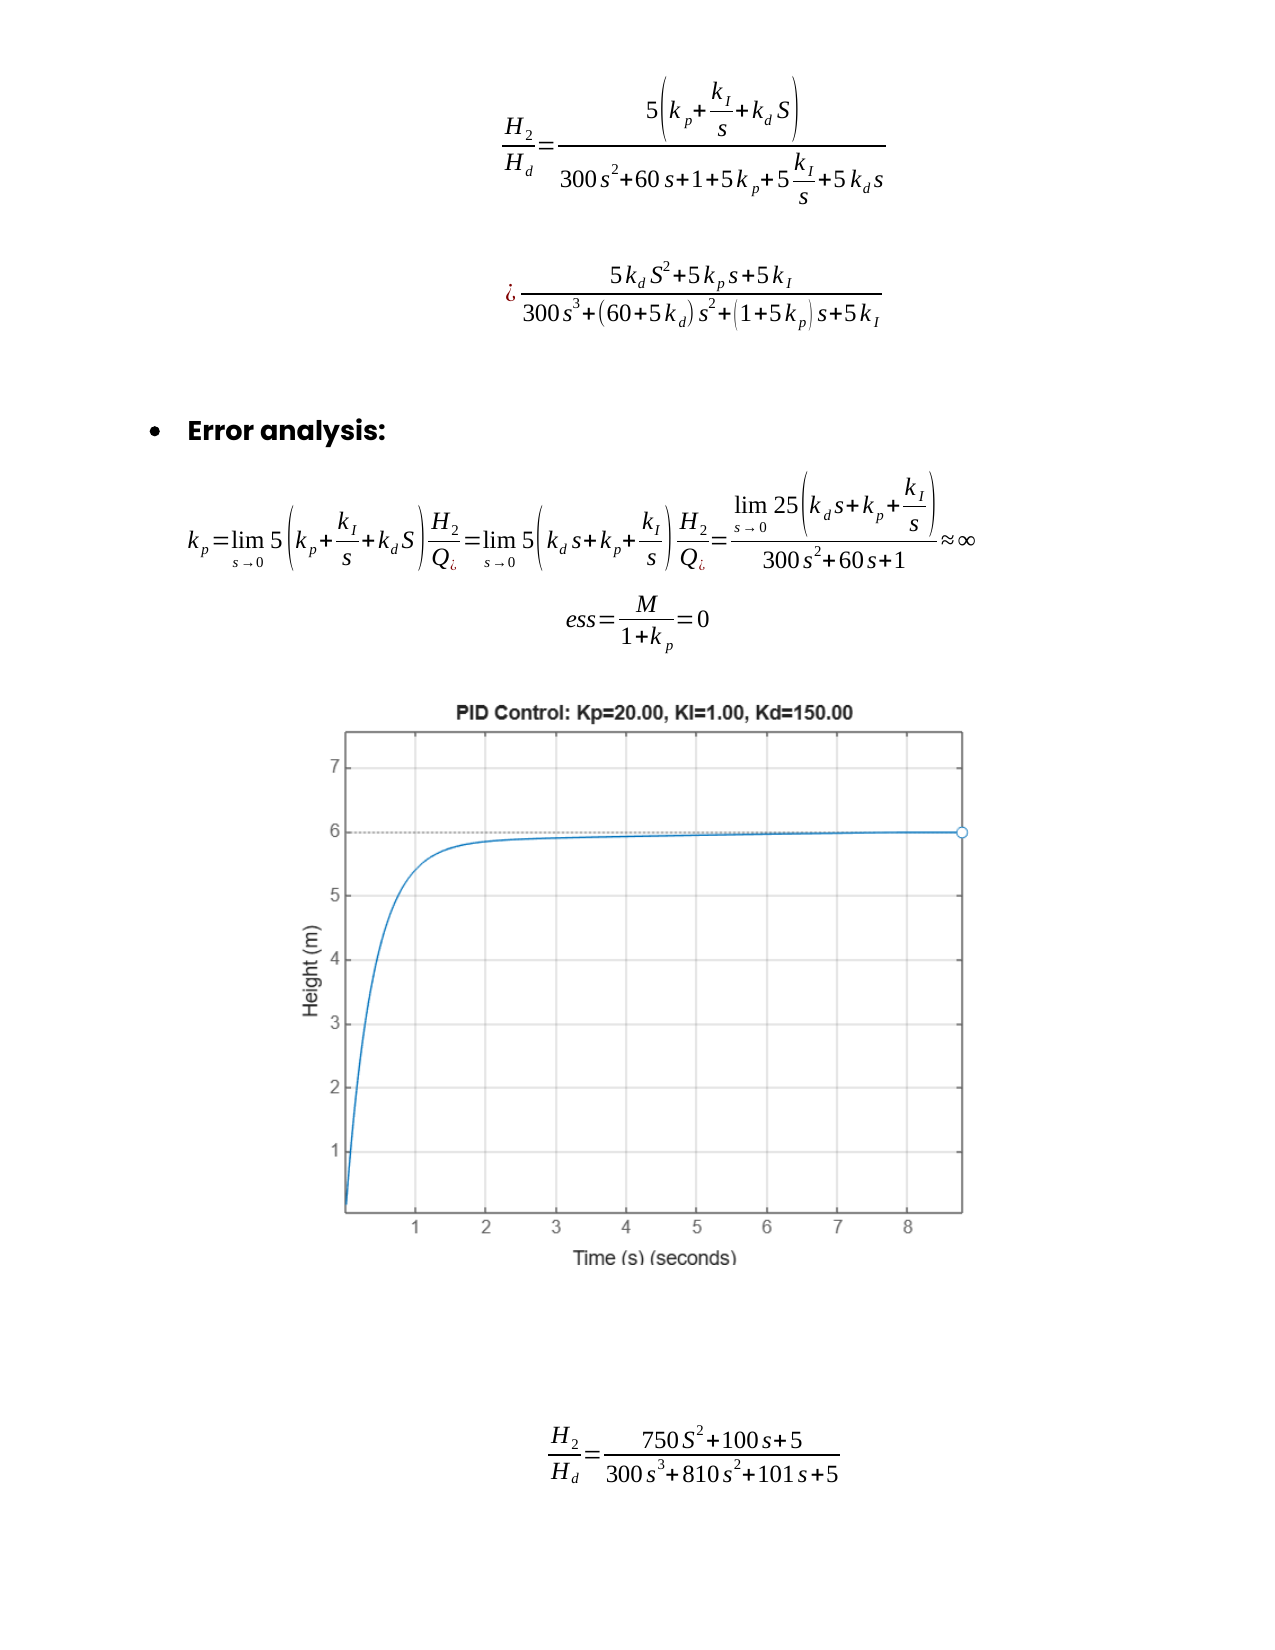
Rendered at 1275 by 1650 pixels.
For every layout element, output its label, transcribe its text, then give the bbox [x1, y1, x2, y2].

list Error analysis: [150, 882, 1200, 923]
picture [75, 75, 1200, 473]
